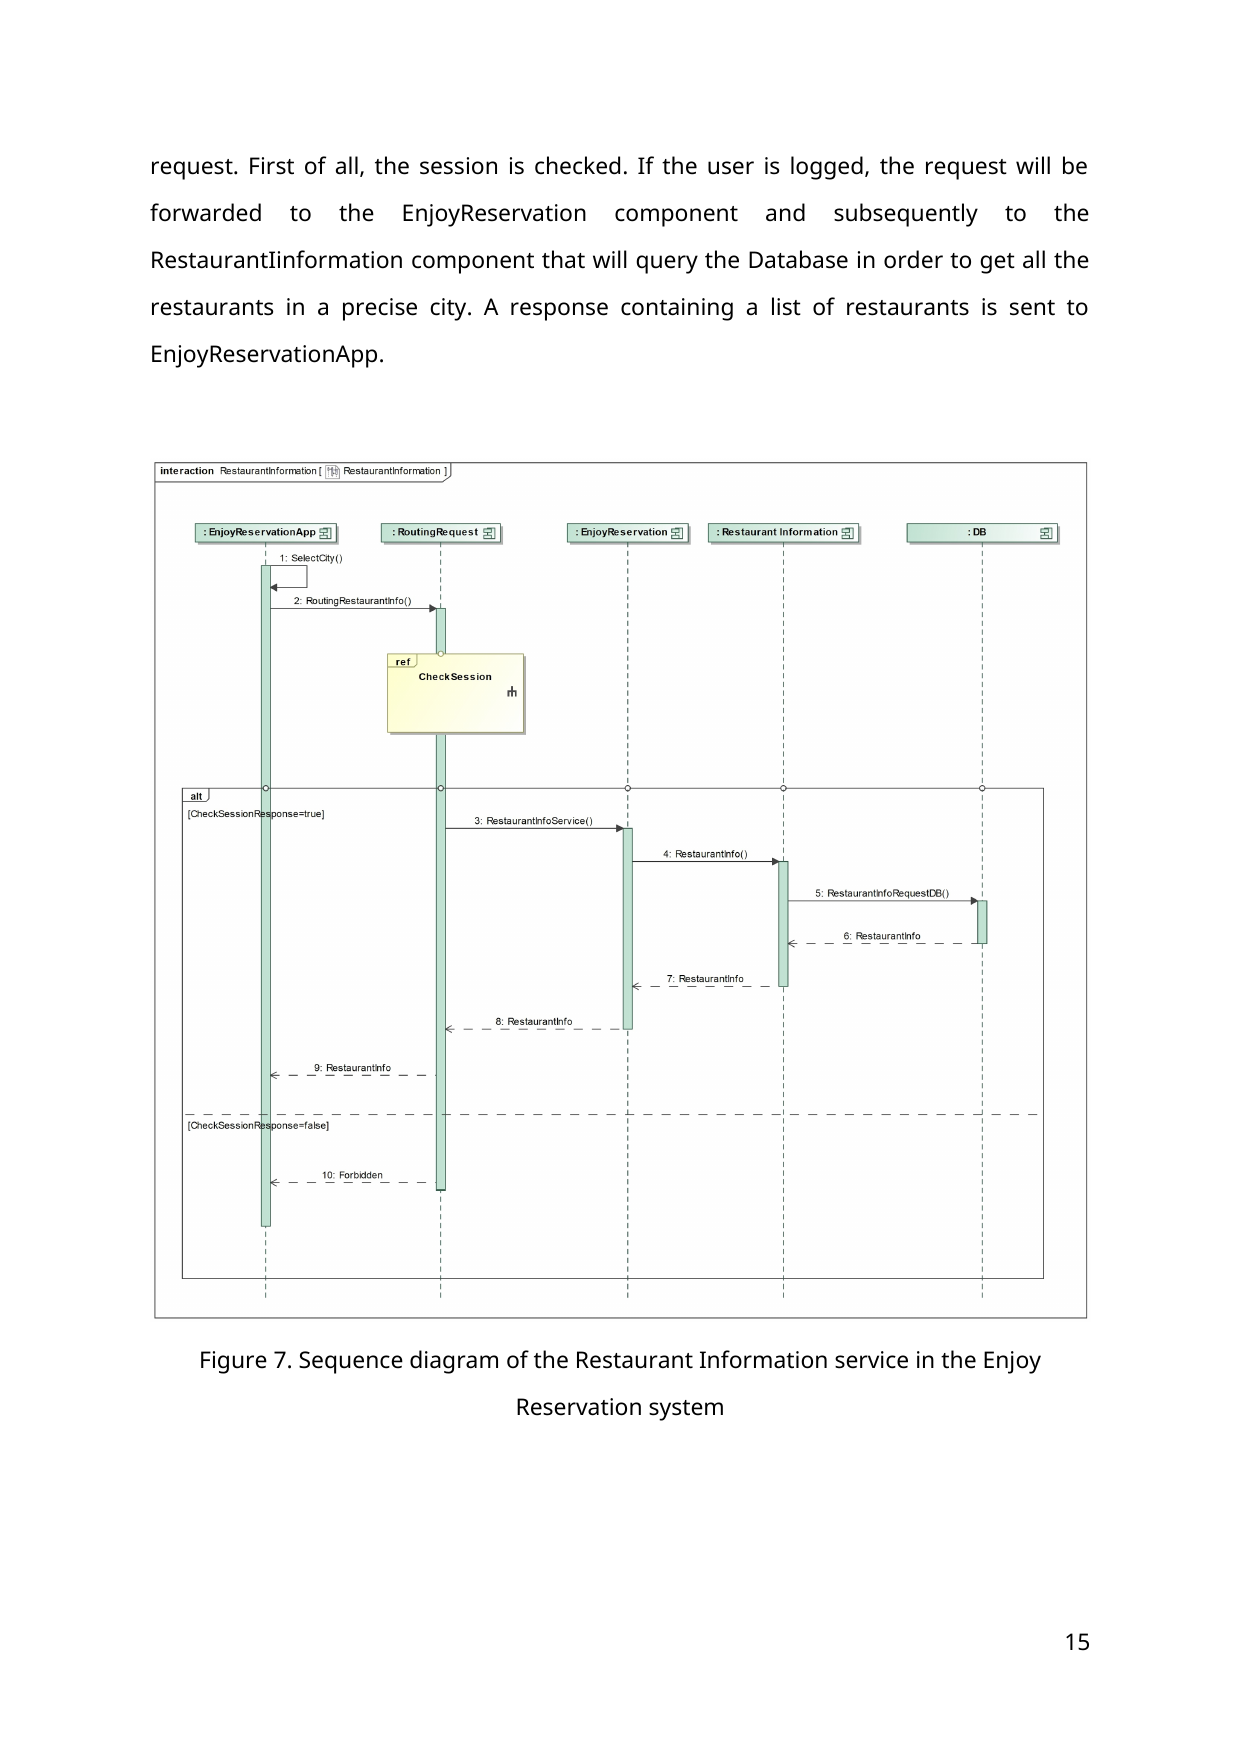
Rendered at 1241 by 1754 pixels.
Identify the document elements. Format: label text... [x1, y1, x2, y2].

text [150, 150, 1090, 369]
text Figure 7. Sequence diagram of the Restaurant Information service in the Enjoy Reservation system [150, 1344, 1090, 1423]
picture [150, 458, 1091, 1322]
